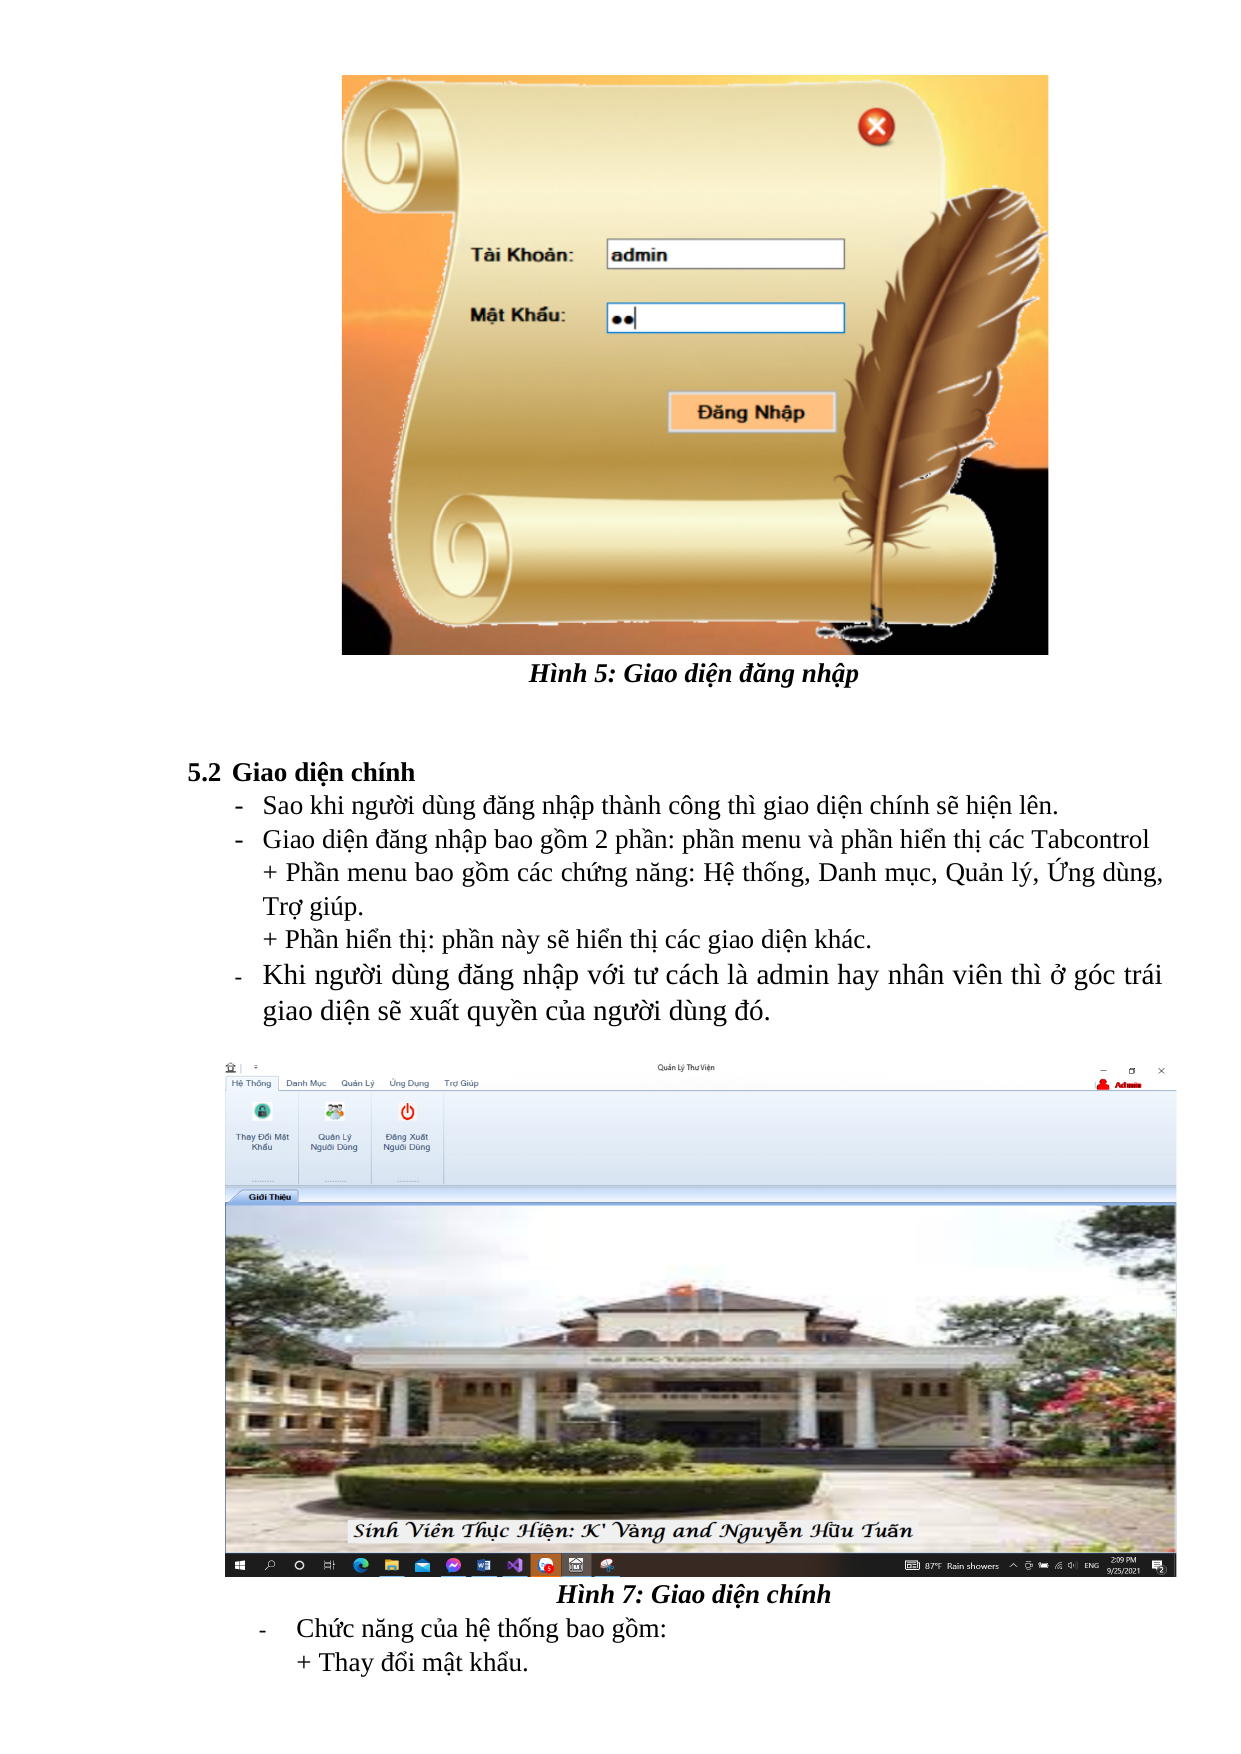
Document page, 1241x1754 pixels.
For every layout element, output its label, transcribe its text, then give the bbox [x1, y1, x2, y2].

list Hình 5: Giao diện đăng nhập [225, 657, 1165, 688]
list Giao diện chính [187, 756, 1165, 787]
list + Phần menu bao gồm các chứng năng: Hệ thống, Danh mục, Quản lý, Ứng dùng, Trợ giúp. [262, 856, 1165, 921]
list Chức năng của hệ thống bao gồm: [259, 1612, 1165, 1643]
list Giao diện đăng nhập bao gồm 2 phần: phần menu và phần hiển thị các Tabcontrol [234, 823, 1165, 854]
list + Thay đổi mật khẩu. [296, 1646, 1165, 1677]
list Khi người dùng đăng nhập với tư cách là admin hay nhân viên thì ở góc trái giao diện sẽ xuất quyền của người dùng đó. [234, 957, 1165, 1027]
list + Phần hiển thị: phần này sẽ hiển thị các giao diện khác. [262, 923, 1165, 954]
list Sao khi người dùng đăng nhập thành công thì giao diện chính sẽ hiện lên. [234, 789, 1165, 820]
picture [341, 75, 1049, 655]
picture [225, 1062, 1177, 1577]
list Hình 7: Giao diện chính [225, 1579, 1165, 1610]
